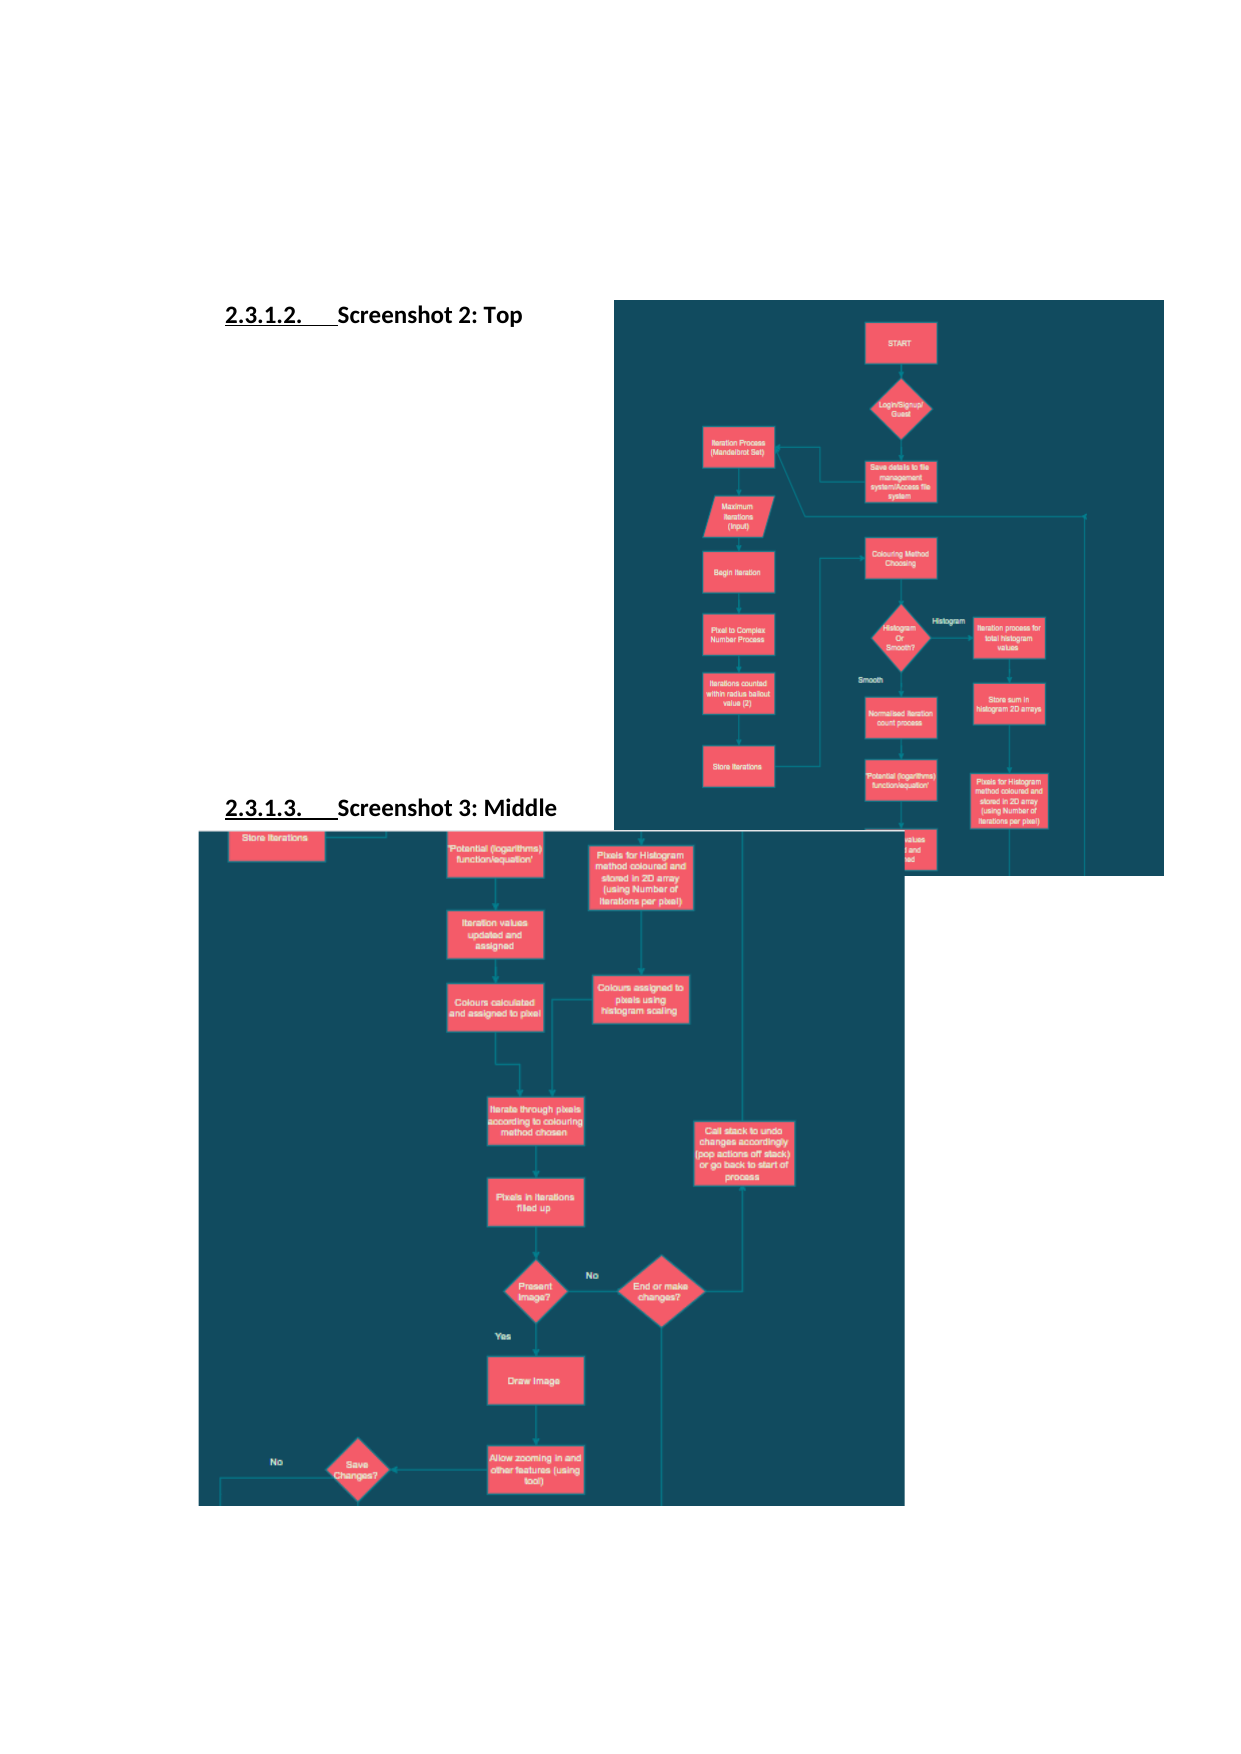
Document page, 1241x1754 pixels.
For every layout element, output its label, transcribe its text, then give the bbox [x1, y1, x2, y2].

picture [198, 300, 1164, 1506]
list Screenshot 2: Top [225, 299, 1090, 329]
list Screenshot 3: Middle [225, 792, 1090, 823]
